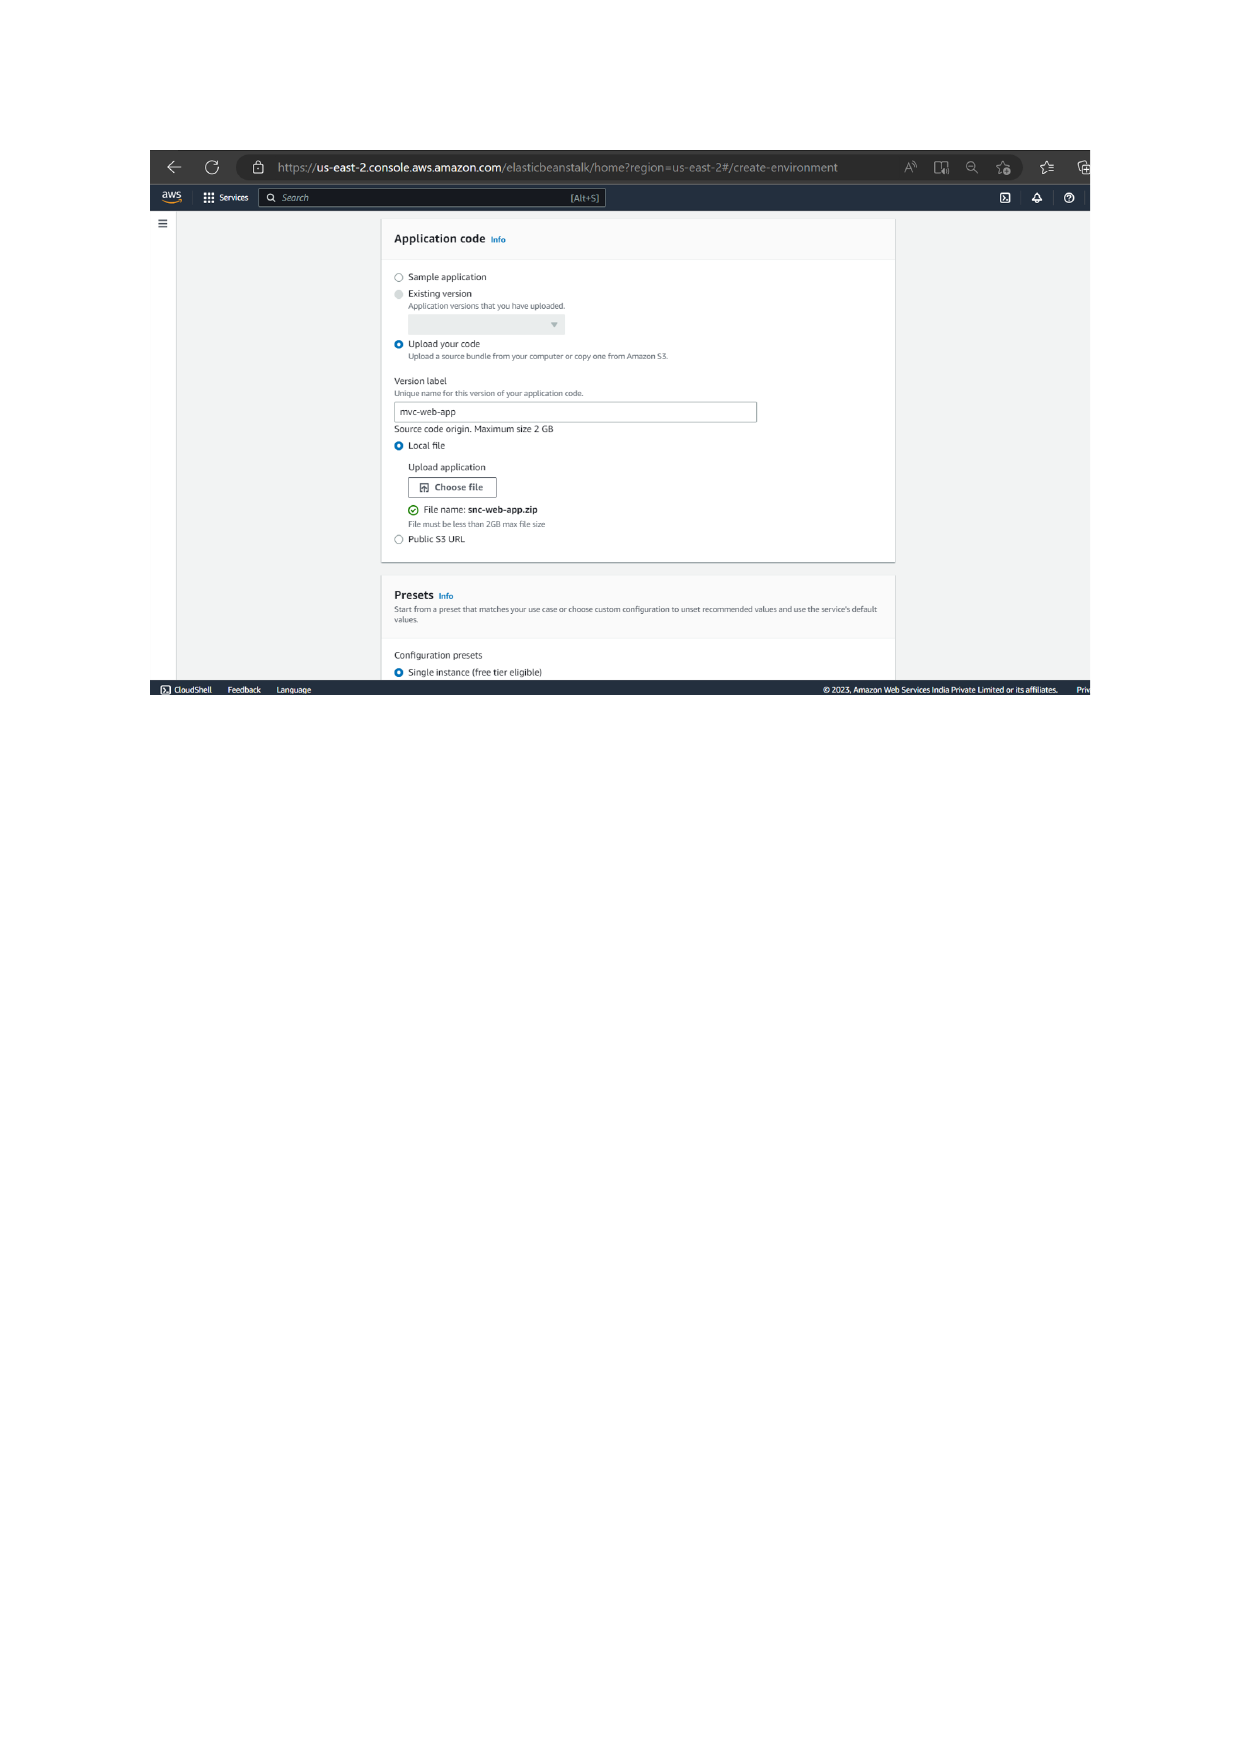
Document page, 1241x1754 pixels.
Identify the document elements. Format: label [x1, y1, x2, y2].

picture [150, 150, 1091, 695]
